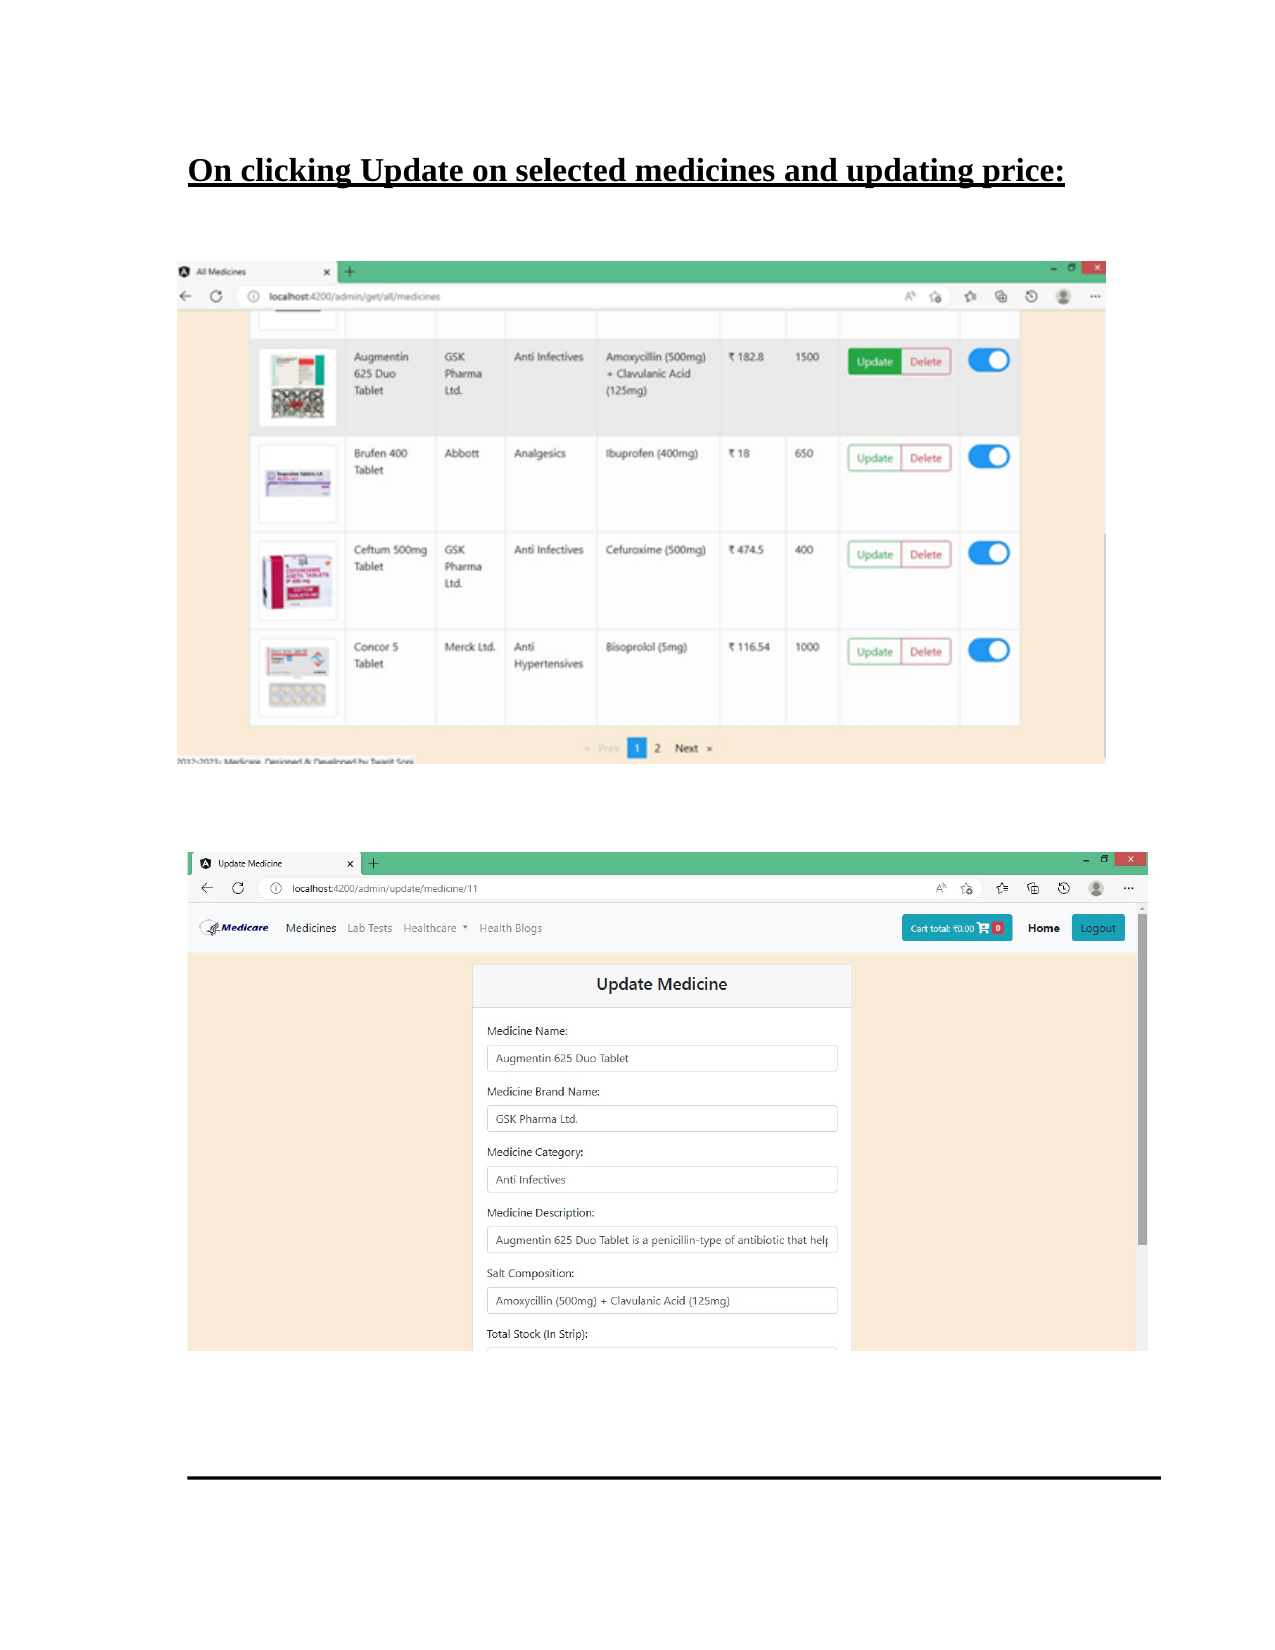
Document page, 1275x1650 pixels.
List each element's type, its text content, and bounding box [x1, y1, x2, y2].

text On clicking Update on selected medicines and updating price: [187, 150, 1173, 188]
picture [177, 261, 1106, 764]
picture [187, 852, 1148, 1351]
